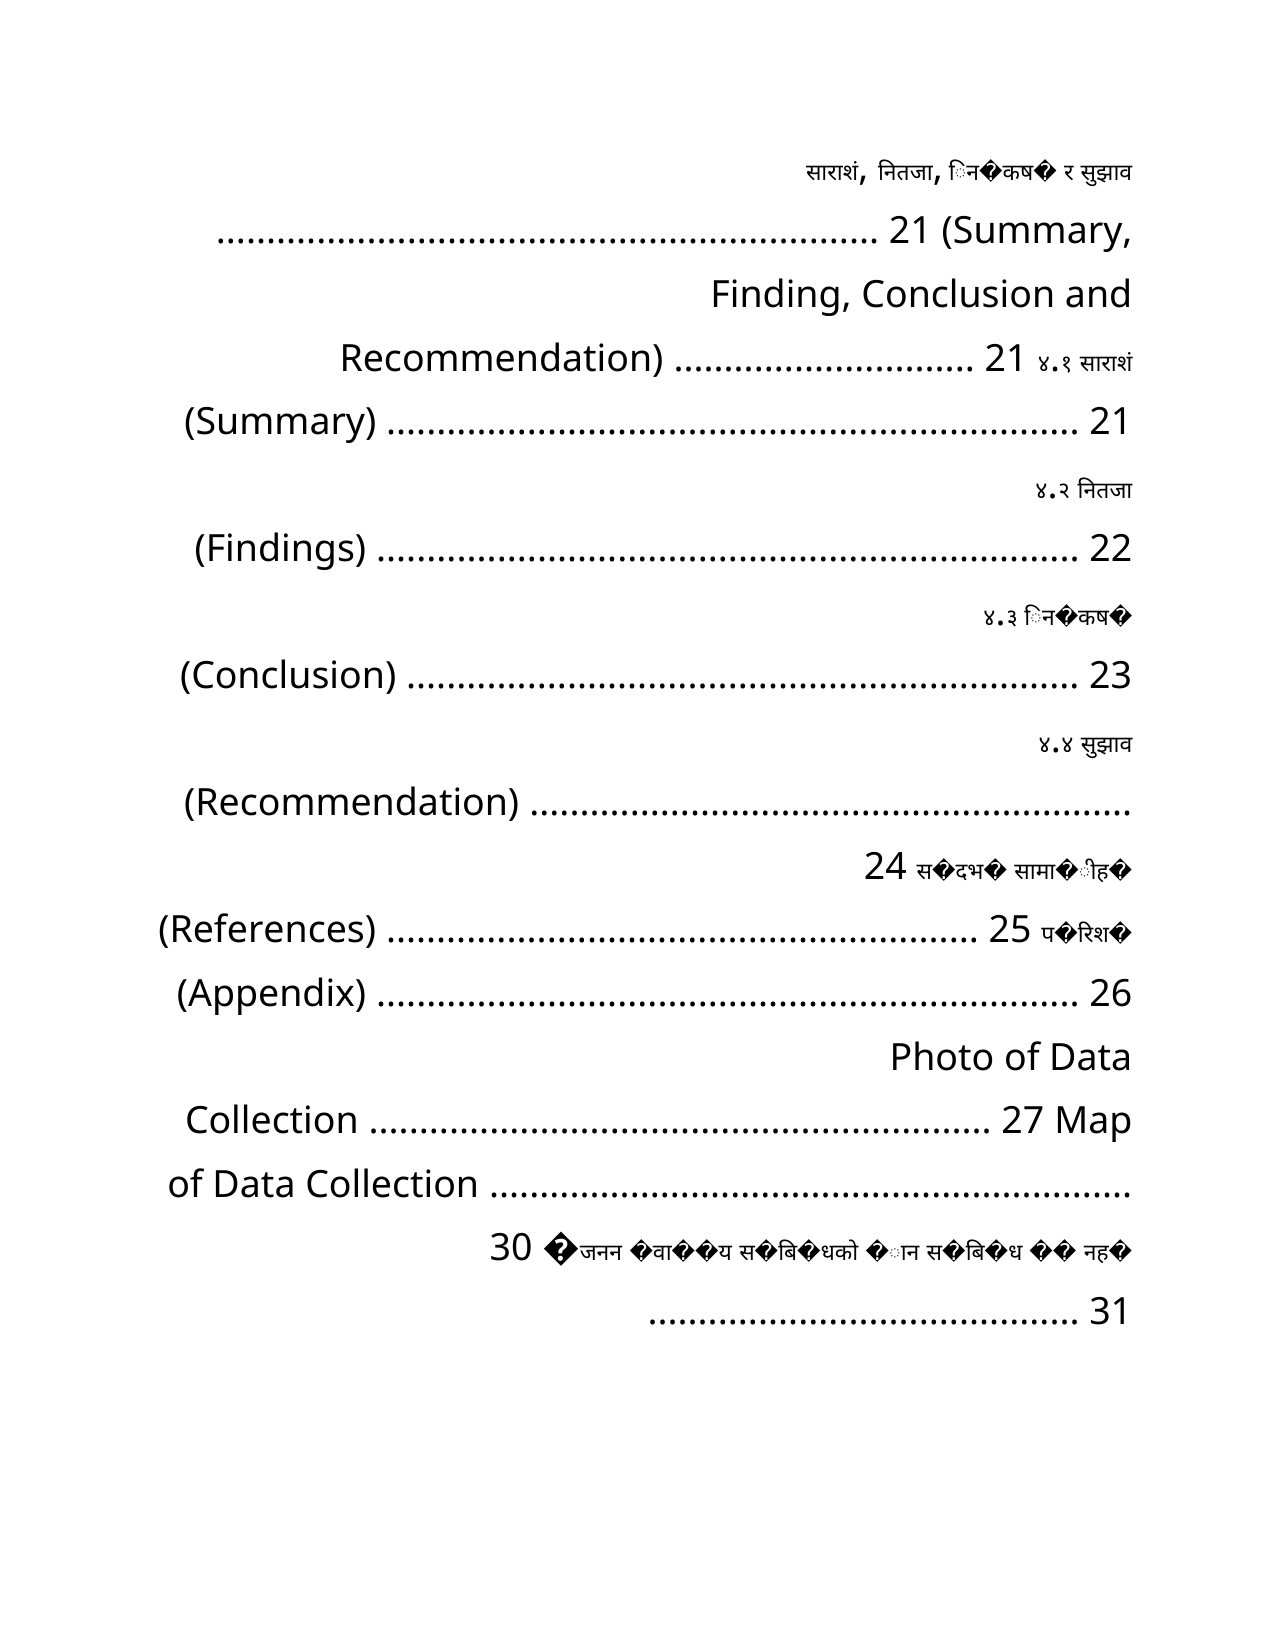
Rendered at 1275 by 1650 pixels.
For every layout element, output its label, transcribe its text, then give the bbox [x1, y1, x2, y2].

text साराशं, नितजा, िन�कष� र सुझाव .................................................................. 21 (Summary, Finding, Conclusion and Recommendation) .............................. 21 ४.१ साराशं (Summary) ..................................................................... 21 ४.२ नितजा (Findings) ...................................................................... 22 ४.३ िन�कष� (Conclusion) ................................................................... 23 ४.४ सुझाव (Recommendation) ............................................................ 24 स�दभ� सामा�ीह� (References) ........................................................... 25 प�रिश� (Appendix) ...................................................................... 26 Photo of Data Collection .............................................................. 27 Map of Data Collection ................................................................ 30 �जनन �वा��य स�बि�धको �ान स�बि�ध �� नह� ........................................... 31 [150, 129, 1132, 1337]
